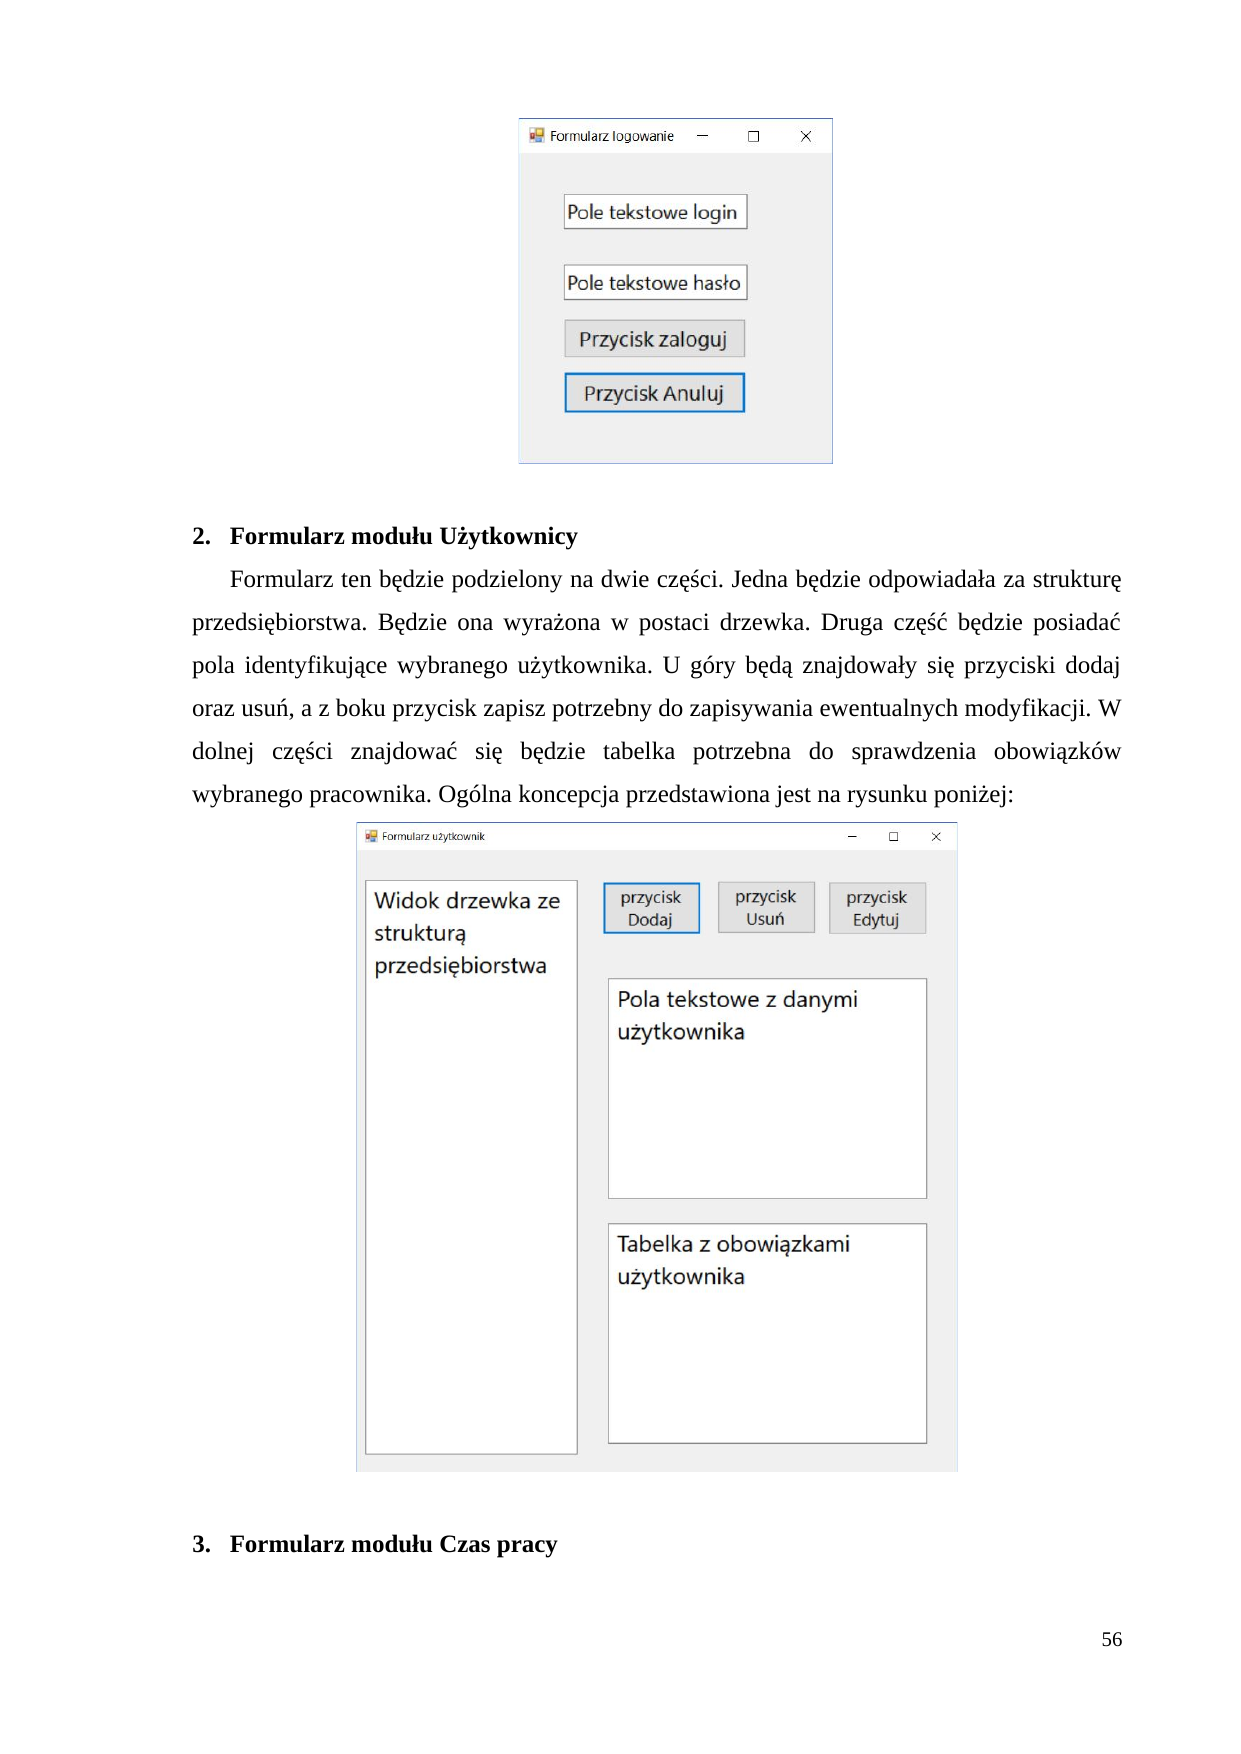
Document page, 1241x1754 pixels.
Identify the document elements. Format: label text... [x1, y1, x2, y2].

text Formularz ten będzie podzielony na dwie części. Jedna będzie odpowiadała za strukturę przedsiębiorstwa. Będzie ona wyrażona w postaci drzewka. Druga część będzie posiadać pola identyfikujące wybranego użytkownika. U góry będą znajdowały się przyciski dodaj oraz usuń, a z boku przycisk zapisz potrzebny do zapisywania ewentualnych modyfikacji. W dolnej części znajdować się będzie tabelka potrzebna do sprawdzenia obowiązków wybranego pracownika. Ogólna koncepcja przedstawiona jest na rysunku poniżej: [192, 564, 1122, 808]
picture [356, 822, 958, 1472]
list Formularz modułu Użytkownicy [192, 521, 1122, 549]
picture [518, 118, 833, 464]
list Formularz modułu Czas pracy [192, 1529, 1122, 1558]
